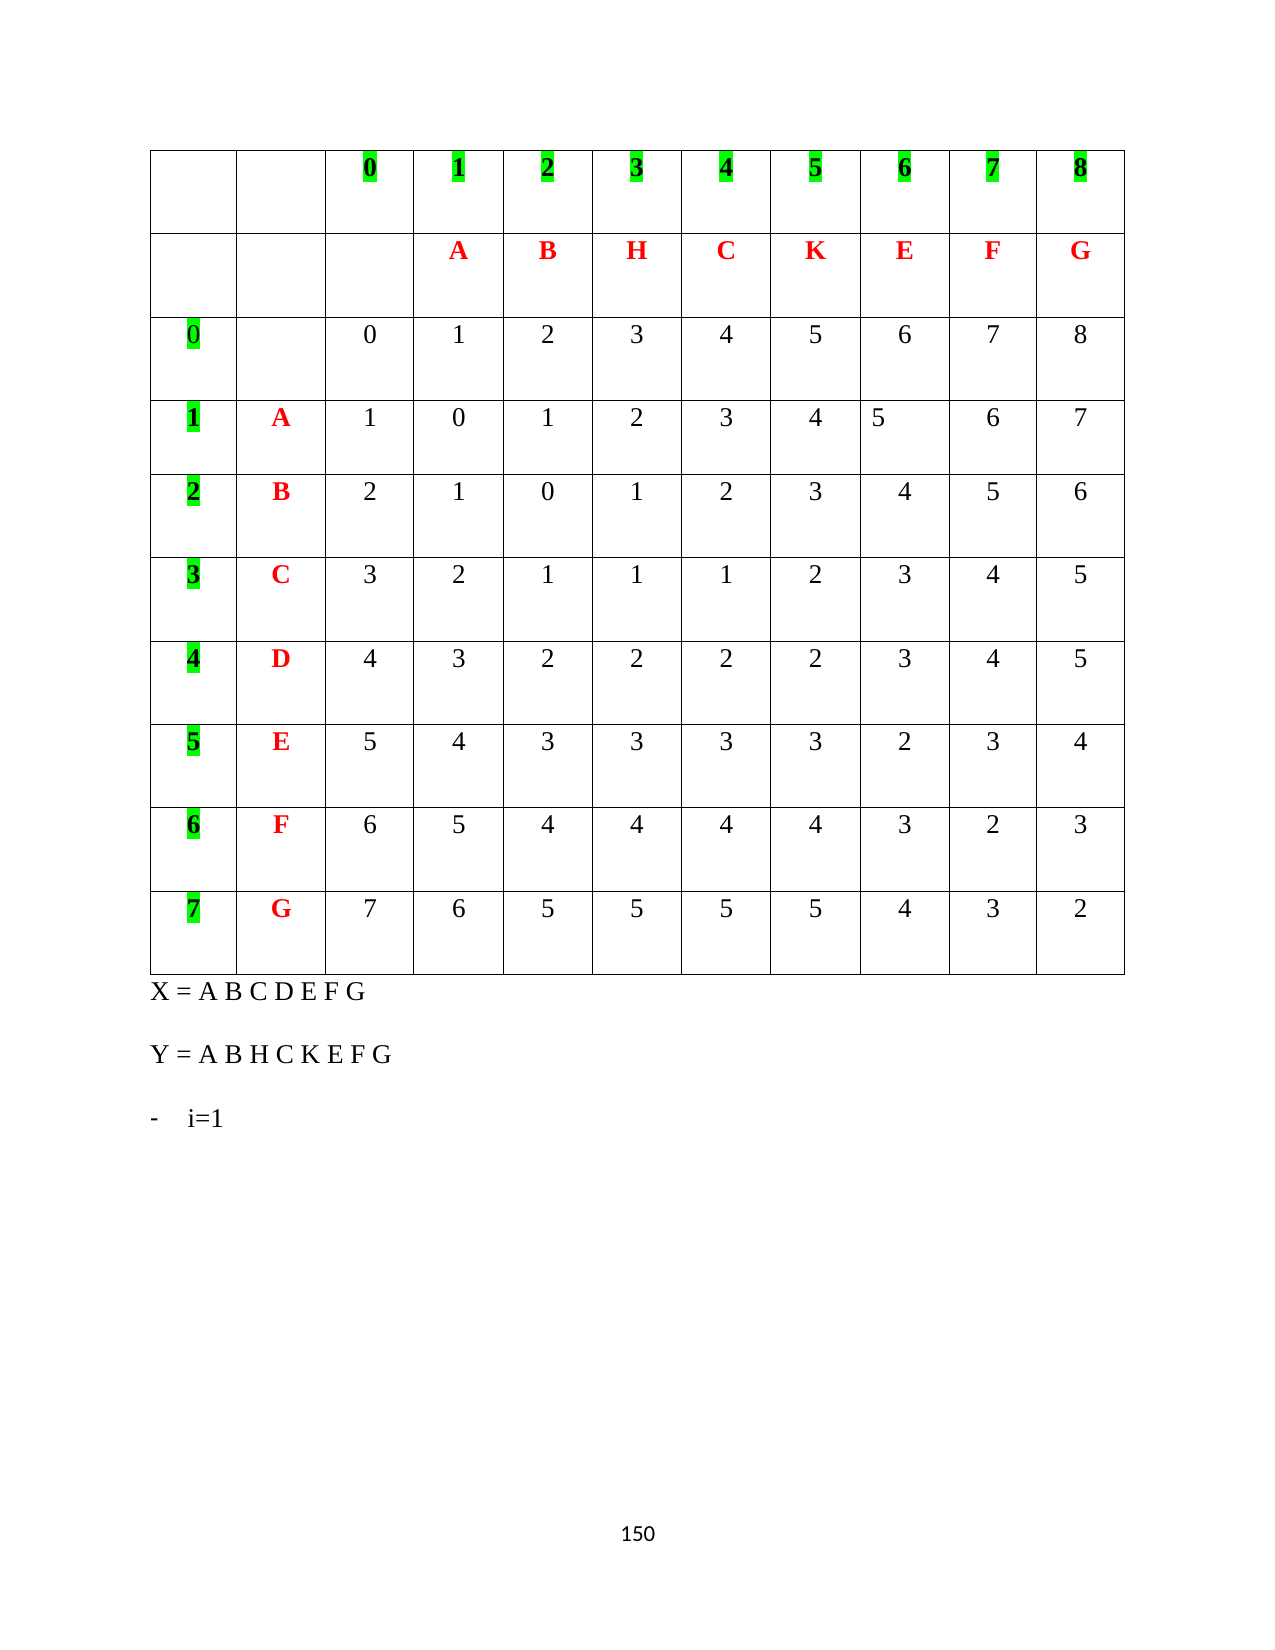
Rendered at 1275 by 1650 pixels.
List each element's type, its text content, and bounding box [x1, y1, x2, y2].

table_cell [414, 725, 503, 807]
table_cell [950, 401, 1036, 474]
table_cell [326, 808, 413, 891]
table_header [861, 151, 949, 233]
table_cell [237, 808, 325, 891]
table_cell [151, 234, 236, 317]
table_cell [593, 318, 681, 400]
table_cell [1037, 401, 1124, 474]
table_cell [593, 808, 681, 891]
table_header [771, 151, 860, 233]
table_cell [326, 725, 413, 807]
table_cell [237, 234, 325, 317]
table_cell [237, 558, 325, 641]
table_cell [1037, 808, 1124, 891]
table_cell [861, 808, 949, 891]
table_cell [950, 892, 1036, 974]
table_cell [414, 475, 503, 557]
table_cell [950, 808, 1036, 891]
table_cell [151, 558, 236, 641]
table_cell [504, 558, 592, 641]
text Y = A B H C K E F G [150, 1038, 1125, 1069]
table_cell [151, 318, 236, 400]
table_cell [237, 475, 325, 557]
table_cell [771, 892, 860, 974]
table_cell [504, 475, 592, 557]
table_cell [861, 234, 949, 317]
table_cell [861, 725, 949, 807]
text X = A B C D E F G [150, 975, 1125, 1006]
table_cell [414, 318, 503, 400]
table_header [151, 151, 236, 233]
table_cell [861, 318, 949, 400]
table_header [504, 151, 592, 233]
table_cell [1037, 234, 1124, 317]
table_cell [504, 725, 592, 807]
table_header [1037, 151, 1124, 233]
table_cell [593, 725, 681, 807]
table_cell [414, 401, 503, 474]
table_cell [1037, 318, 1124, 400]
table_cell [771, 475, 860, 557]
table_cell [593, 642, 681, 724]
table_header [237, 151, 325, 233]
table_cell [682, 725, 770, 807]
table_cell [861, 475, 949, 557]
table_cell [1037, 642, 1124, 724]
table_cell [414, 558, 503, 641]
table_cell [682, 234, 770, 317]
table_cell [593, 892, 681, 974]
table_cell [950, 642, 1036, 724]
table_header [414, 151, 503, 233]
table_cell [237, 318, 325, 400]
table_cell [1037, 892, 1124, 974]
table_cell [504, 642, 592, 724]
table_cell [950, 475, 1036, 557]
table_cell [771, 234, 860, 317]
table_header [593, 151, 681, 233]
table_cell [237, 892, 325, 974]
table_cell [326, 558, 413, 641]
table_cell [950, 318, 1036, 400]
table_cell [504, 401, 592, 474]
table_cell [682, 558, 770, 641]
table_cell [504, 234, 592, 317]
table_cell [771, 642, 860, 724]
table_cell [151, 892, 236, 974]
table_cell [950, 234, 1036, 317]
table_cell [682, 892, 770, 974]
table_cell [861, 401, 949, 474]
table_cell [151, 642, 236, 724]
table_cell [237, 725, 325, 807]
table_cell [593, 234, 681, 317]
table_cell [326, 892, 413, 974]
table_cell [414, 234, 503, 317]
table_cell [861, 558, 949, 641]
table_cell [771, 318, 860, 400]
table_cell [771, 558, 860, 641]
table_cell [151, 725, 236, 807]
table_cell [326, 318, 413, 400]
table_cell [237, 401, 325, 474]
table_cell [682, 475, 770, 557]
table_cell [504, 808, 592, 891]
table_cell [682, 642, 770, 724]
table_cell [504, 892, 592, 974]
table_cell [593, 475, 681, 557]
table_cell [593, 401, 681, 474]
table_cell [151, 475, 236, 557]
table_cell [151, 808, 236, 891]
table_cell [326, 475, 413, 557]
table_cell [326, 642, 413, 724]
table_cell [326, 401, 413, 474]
list i=1 [150, 1102, 1125, 1135]
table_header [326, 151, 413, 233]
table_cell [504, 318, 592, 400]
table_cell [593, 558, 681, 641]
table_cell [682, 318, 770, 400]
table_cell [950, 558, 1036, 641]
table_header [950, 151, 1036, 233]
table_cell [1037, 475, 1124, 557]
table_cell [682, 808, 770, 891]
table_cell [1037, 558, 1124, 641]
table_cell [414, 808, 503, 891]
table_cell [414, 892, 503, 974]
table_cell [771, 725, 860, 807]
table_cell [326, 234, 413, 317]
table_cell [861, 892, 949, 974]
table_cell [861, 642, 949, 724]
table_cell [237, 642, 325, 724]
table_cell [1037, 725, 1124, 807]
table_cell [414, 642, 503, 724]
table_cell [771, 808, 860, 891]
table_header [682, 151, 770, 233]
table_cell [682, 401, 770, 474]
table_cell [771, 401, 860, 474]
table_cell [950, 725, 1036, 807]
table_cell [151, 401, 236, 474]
